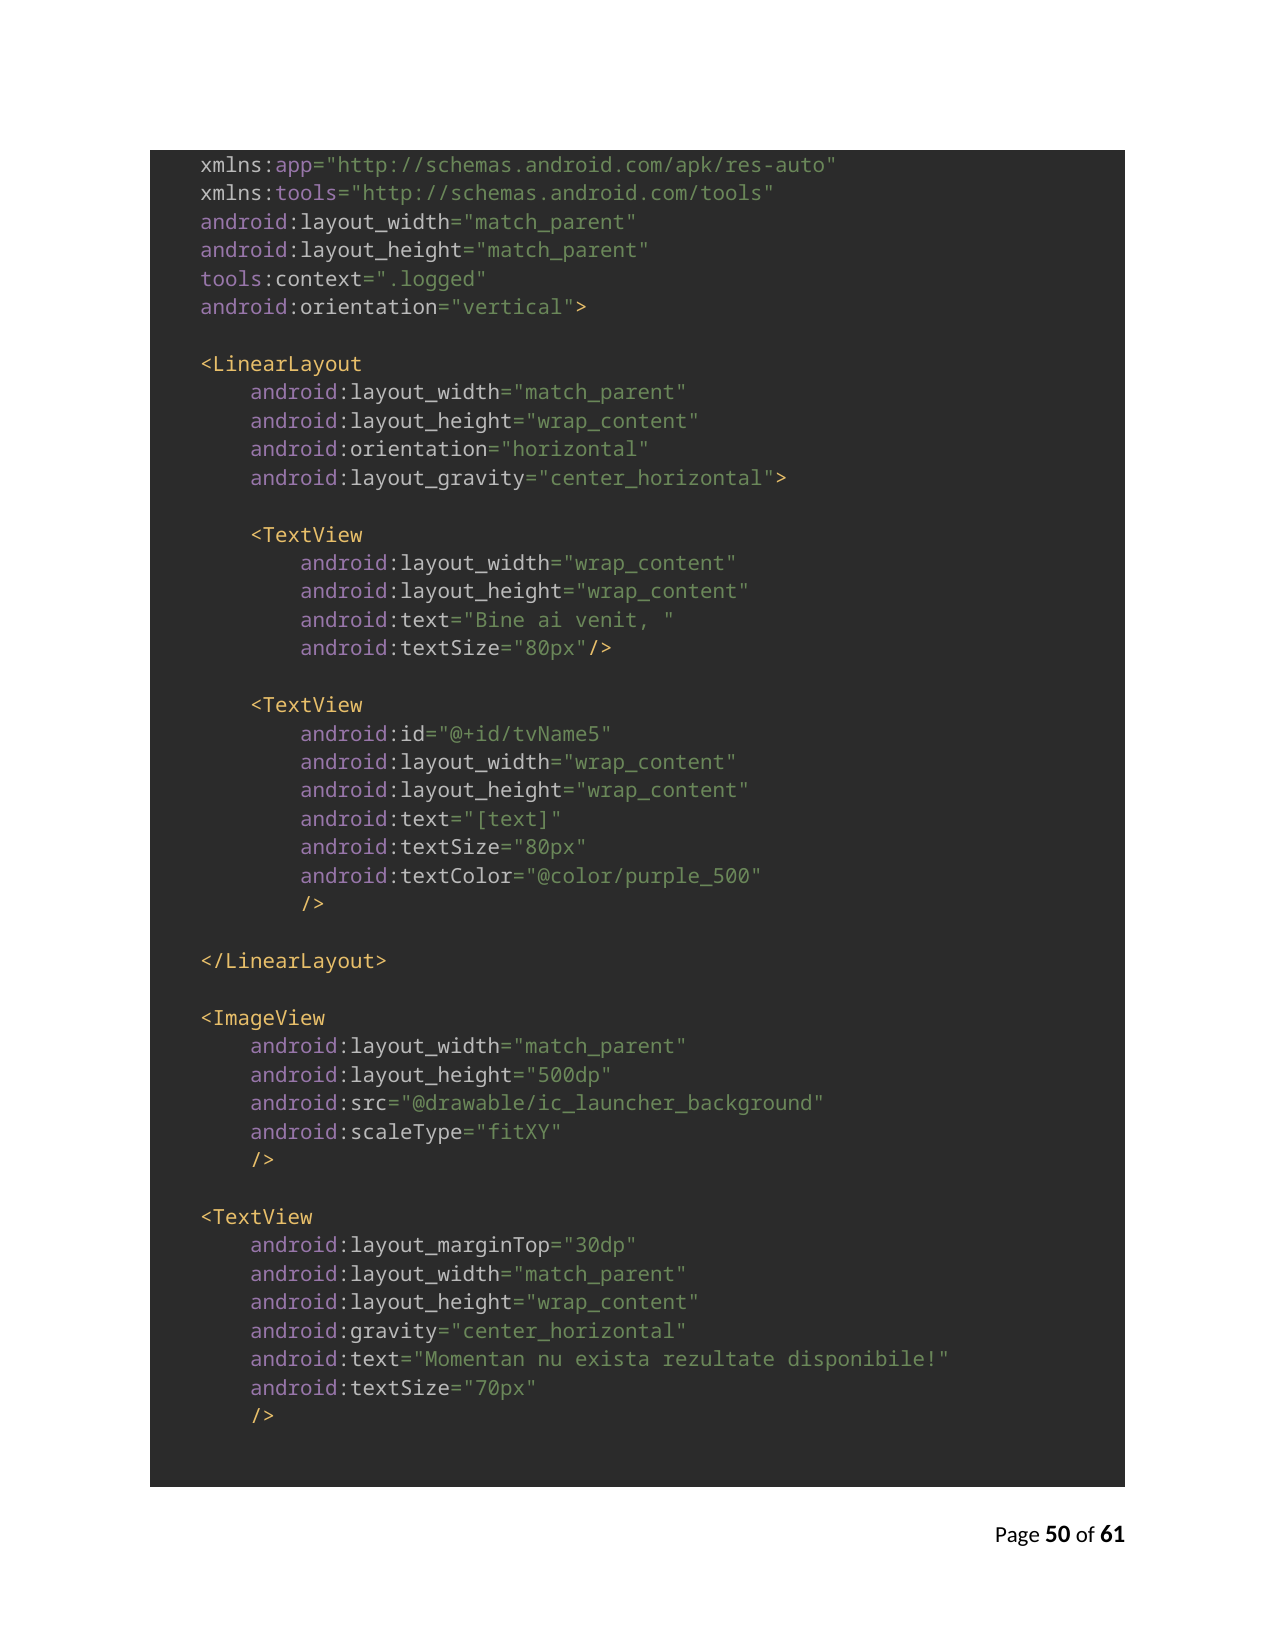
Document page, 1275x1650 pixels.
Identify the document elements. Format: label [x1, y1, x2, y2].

text [150, 150, 1125, 1487]
